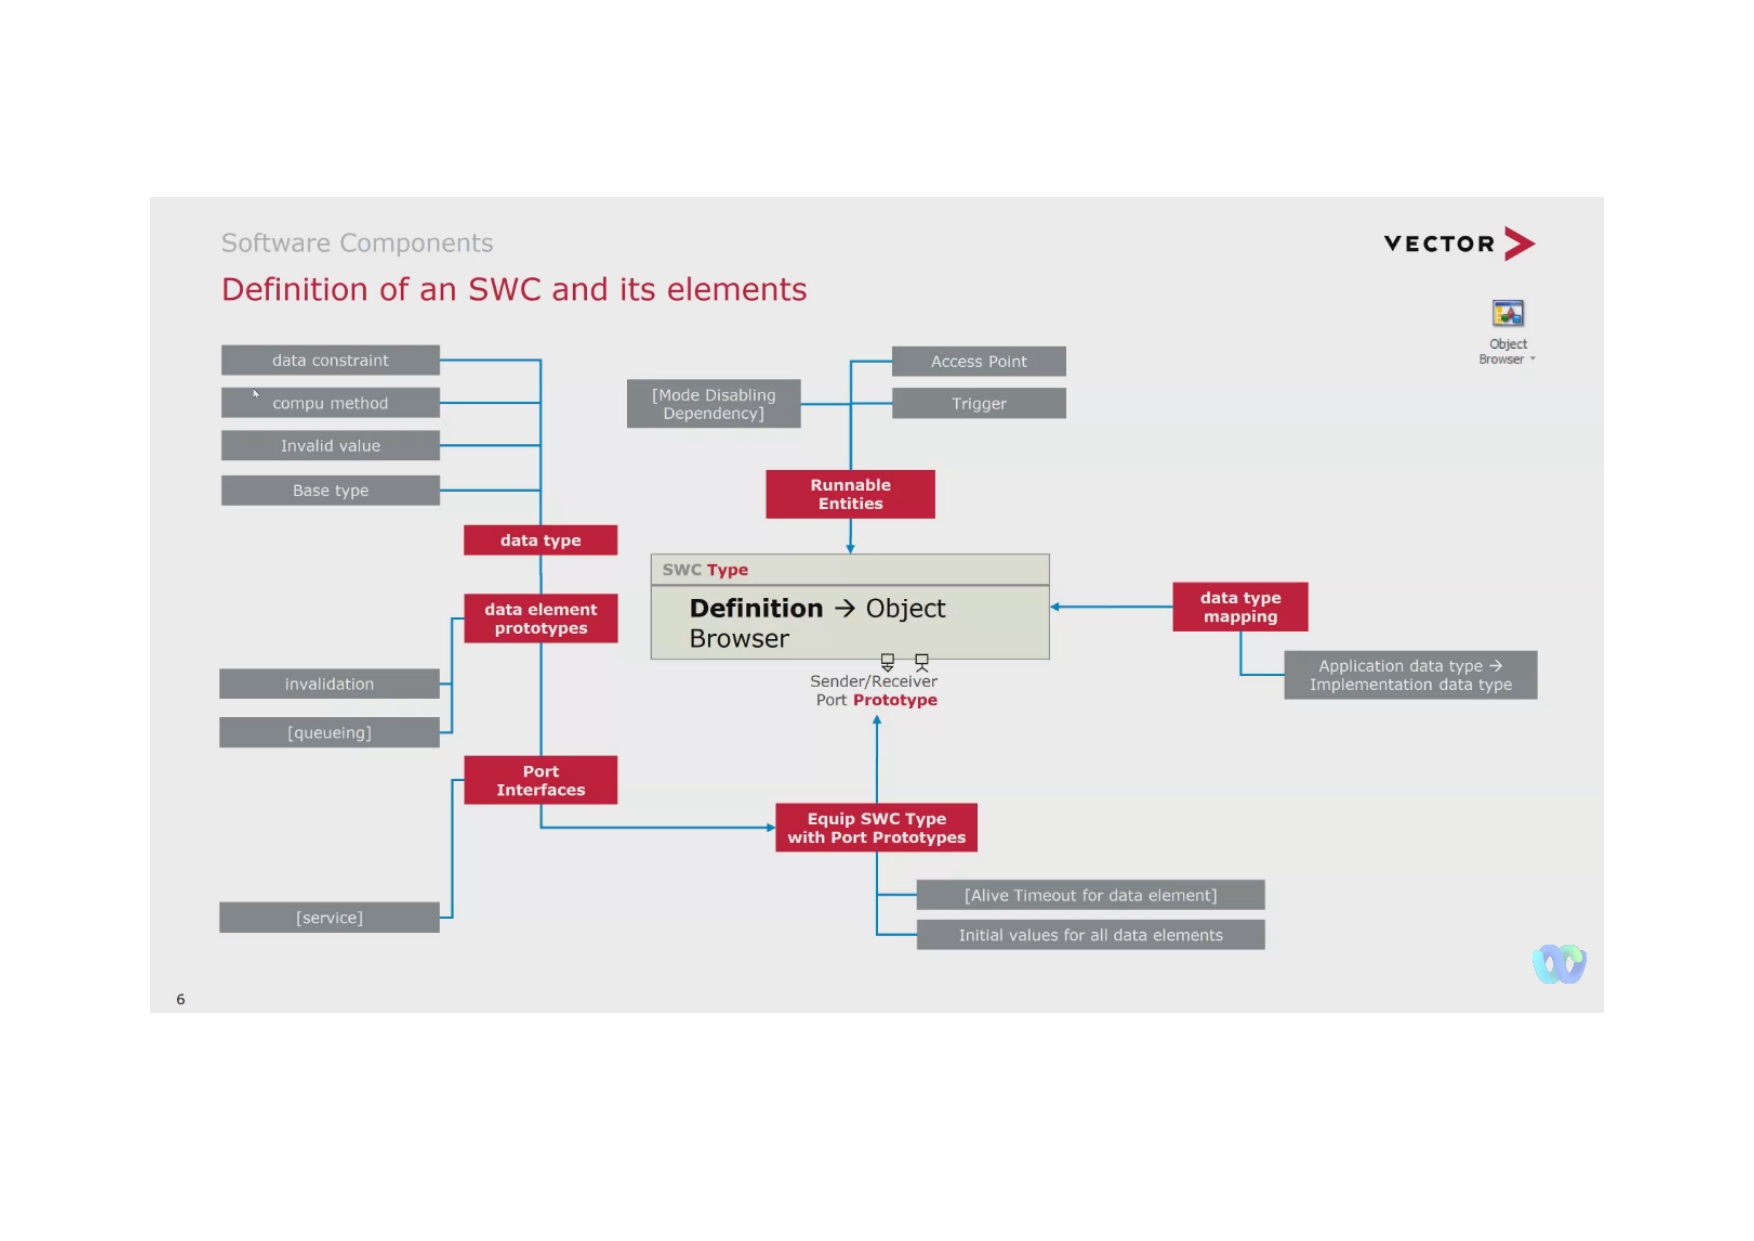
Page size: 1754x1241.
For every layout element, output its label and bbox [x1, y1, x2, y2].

picture [150, 197, 1604, 1013]
